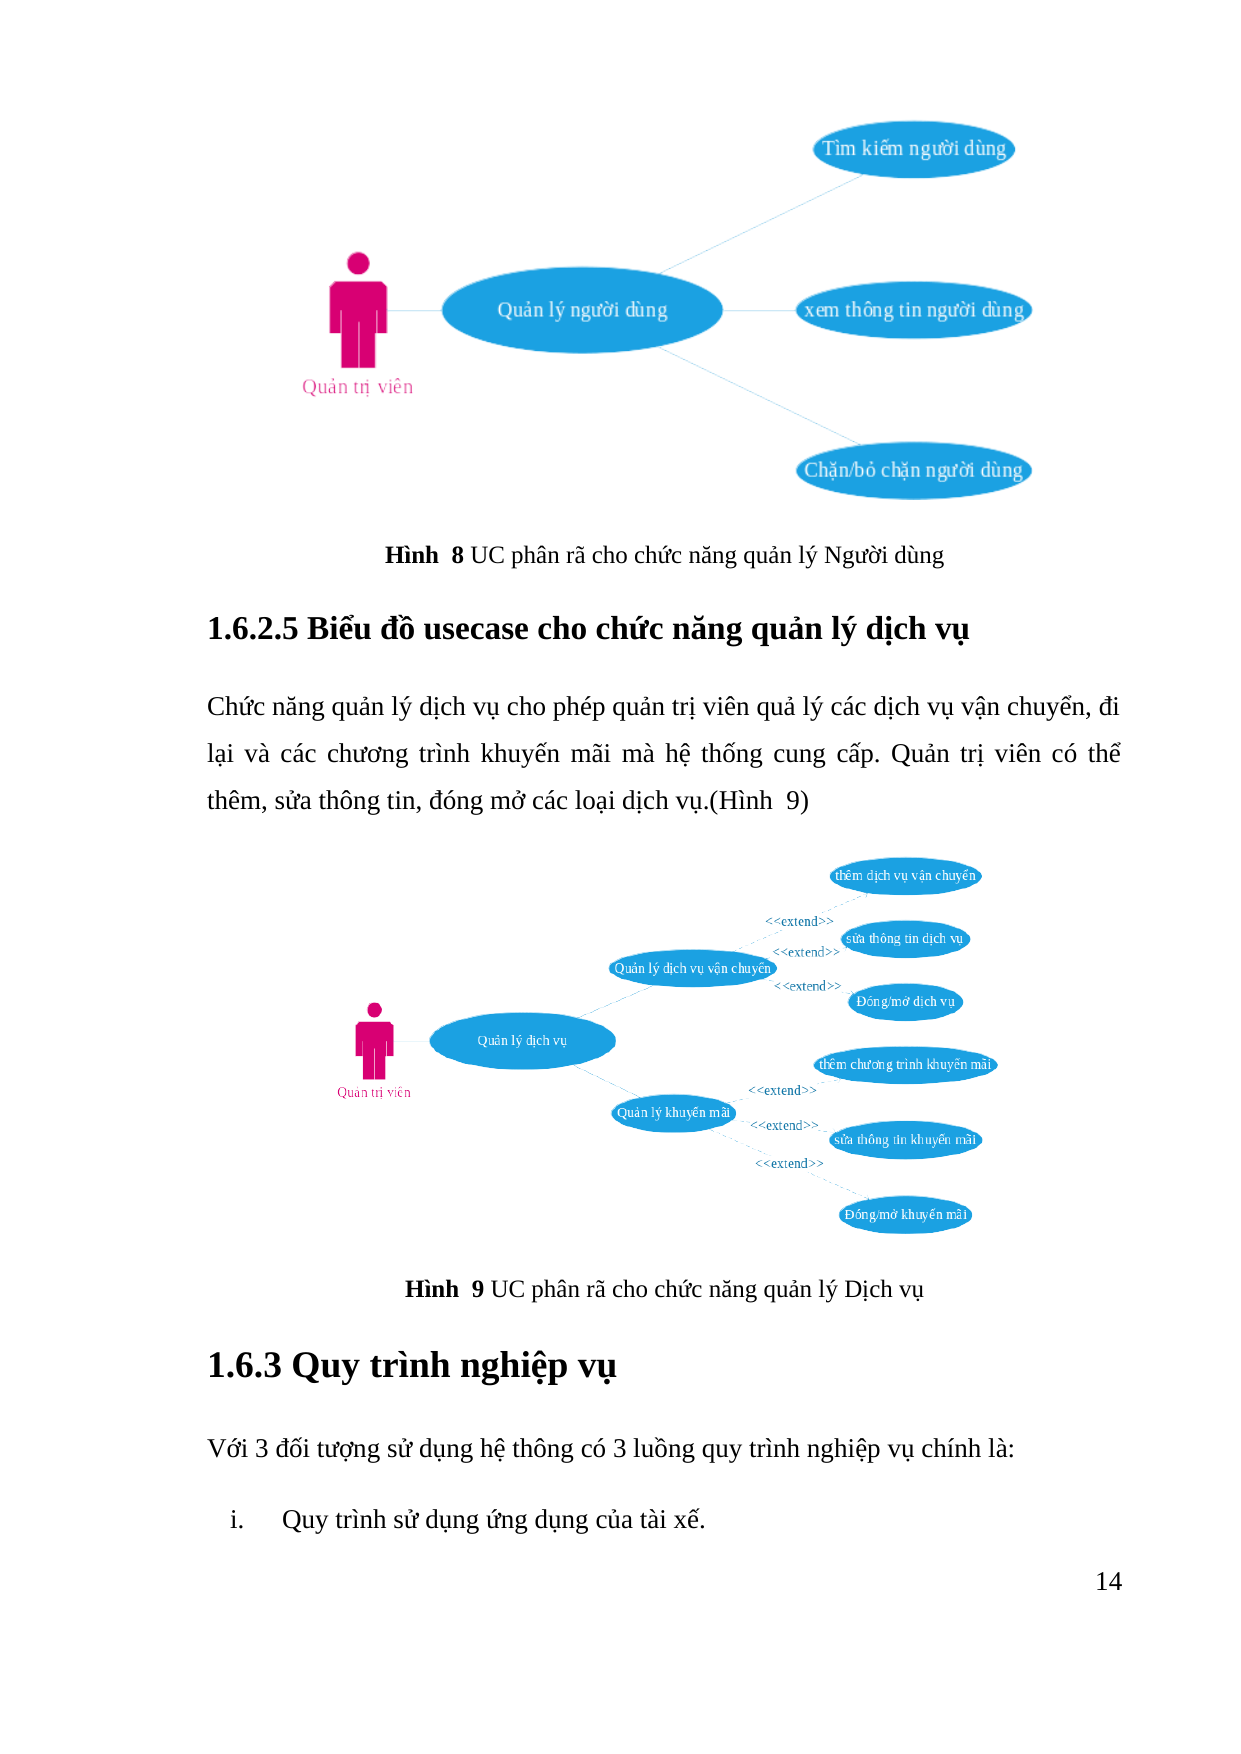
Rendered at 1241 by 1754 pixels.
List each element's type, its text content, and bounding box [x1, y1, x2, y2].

subtitle Biểu đồ usecase cho chức năng quản lý dịch vụ [207, 608, 1122, 646]
text Hình 9 UC phân rã cho chức năng quản lý Dịch vụ [207, 1274, 1122, 1303]
subtitle Quy trình nghiệp vụ [207, 1342, 1122, 1385]
list Quy trình sử dụng ứng dụng của tài xế. [244, 1504, 1122, 1535]
text Hình 8 UC phân rã cho chức năng quản lý Người dùng [207, 540, 1122, 569]
text Với 3 đối tượng sử dụng hệ thông có 3 luồng quy trình nghiệp vụ chính là: [207, 1432, 1122, 1463]
text Chức năng quản lý dịch vụ cho phép quản trị viên quả lý các dịch vụ vận chuyển, đi lại và các chương trình khuyến mãi mà hệ thống cung cấp. Quản trị viên có thể thêm, sửa thông tin, đóng mở các loại dịch vụ.(Hình 9) [207, 691, 1122, 815]
